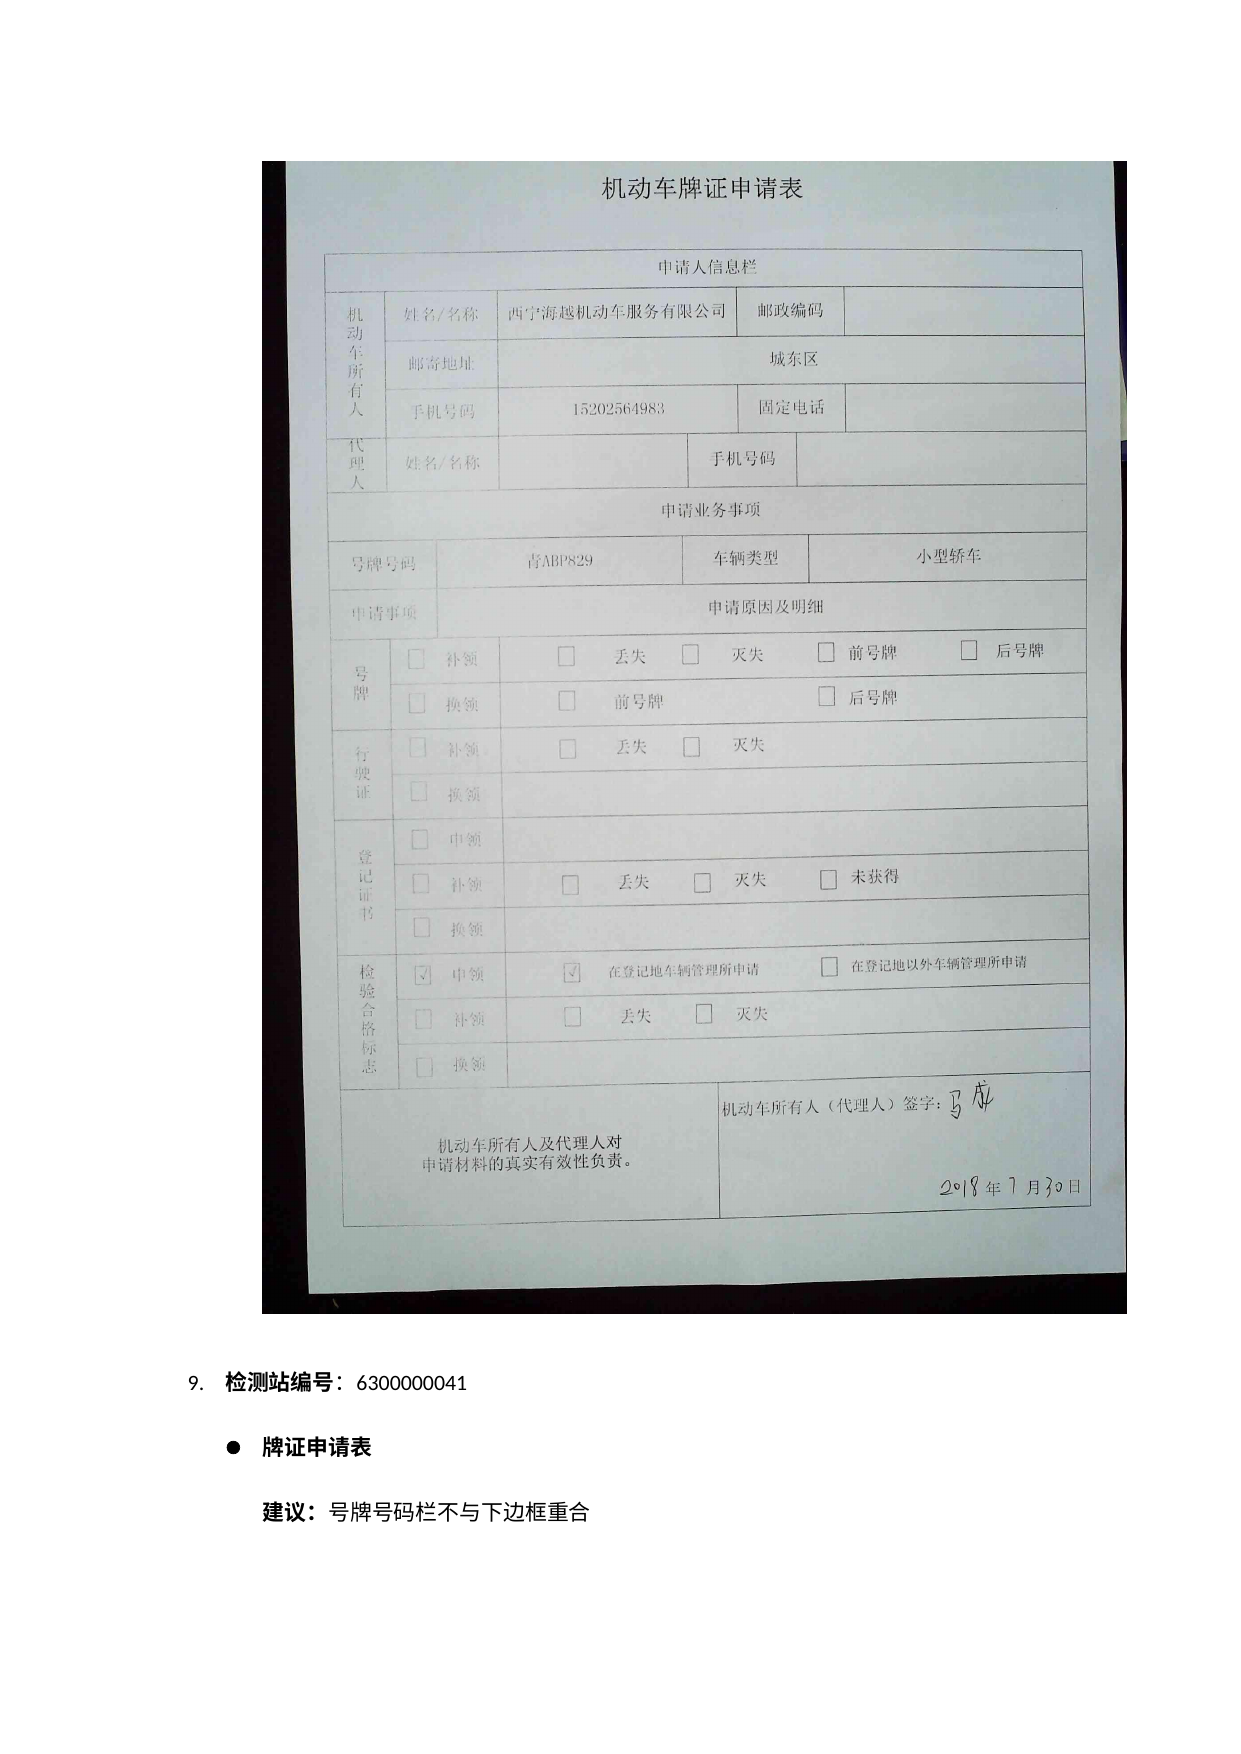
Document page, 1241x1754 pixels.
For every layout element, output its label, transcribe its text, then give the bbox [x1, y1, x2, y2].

list 检测站编号：6300000041 [187, 1364, 1053, 1397]
list 建议：号牌号码栏不与下边框重合 [262, 1494, 1053, 1527]
picture [262, 161, 1127, 1314]
list 牌证申请表 [225, 1429, 1053, 1462]
